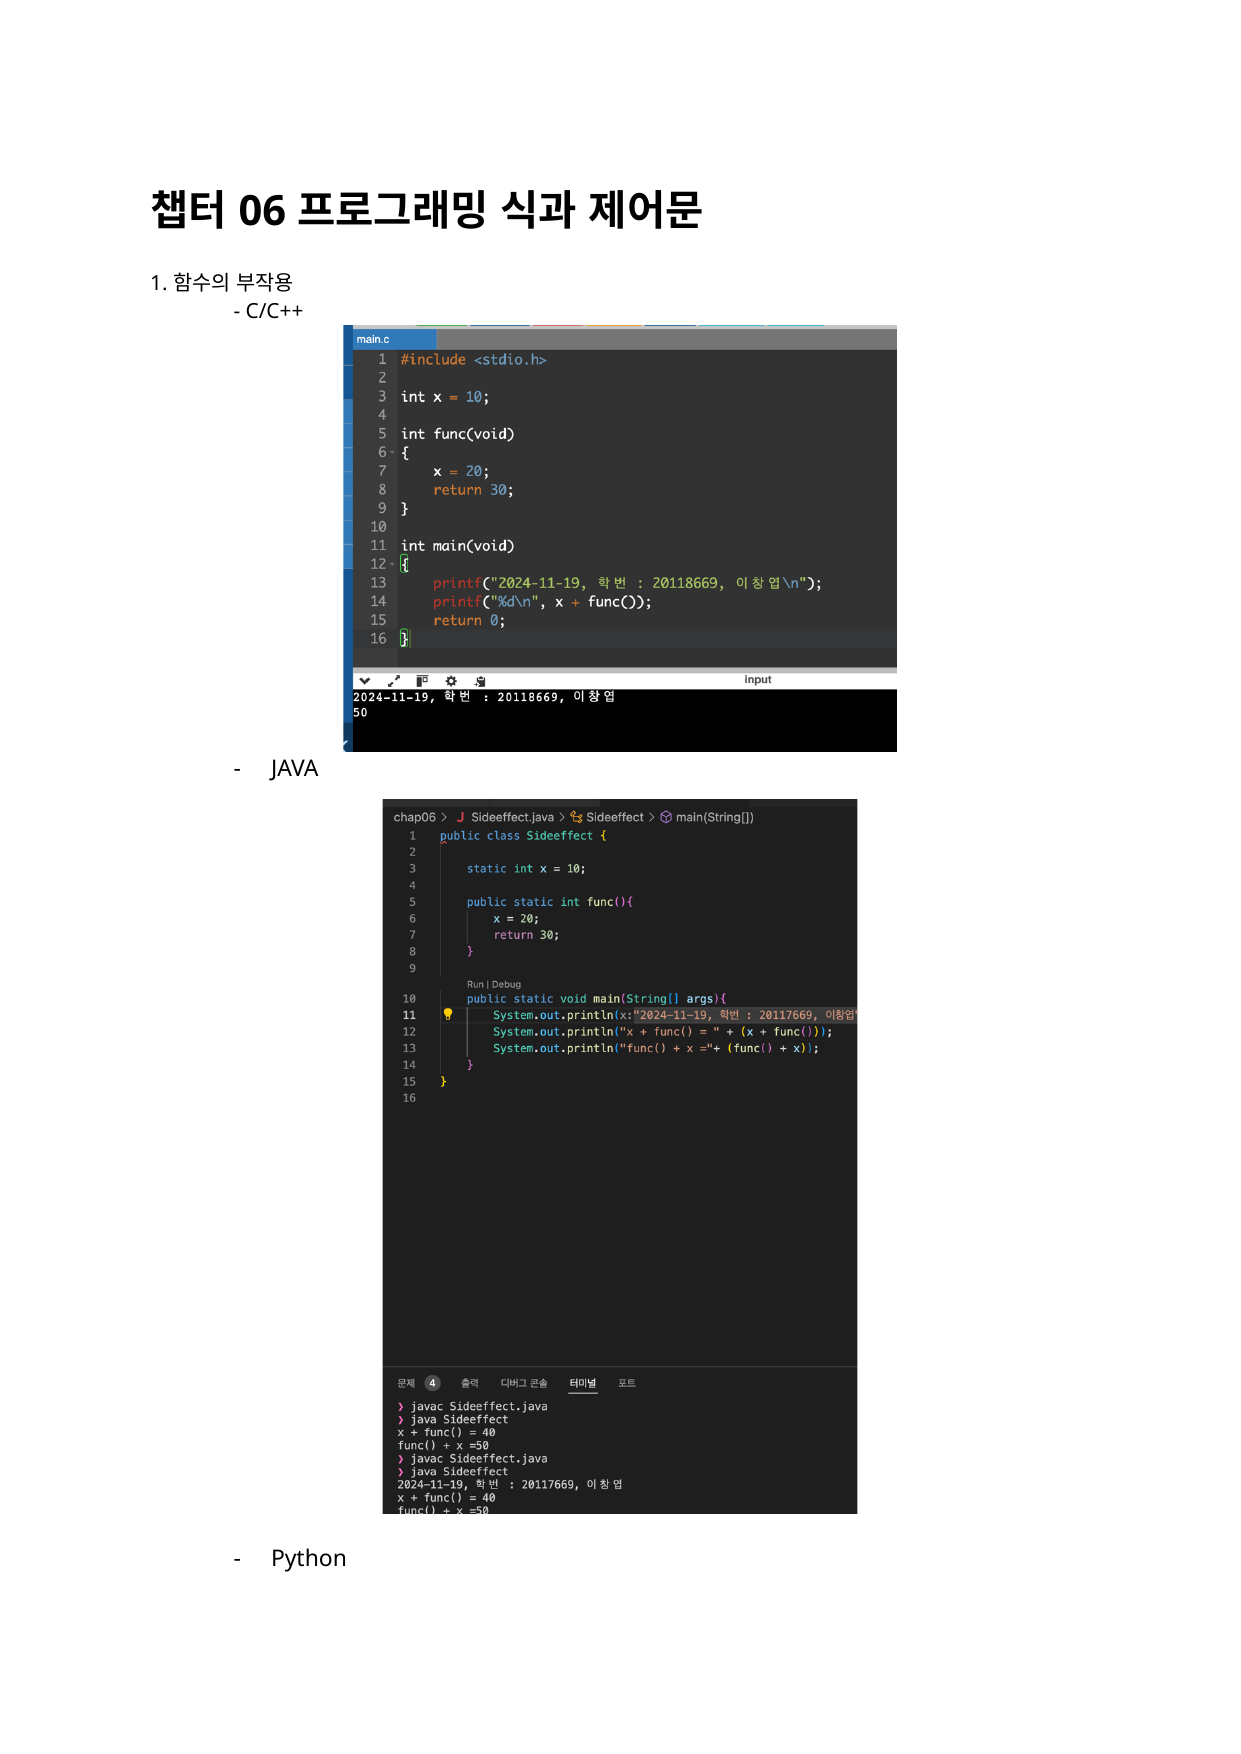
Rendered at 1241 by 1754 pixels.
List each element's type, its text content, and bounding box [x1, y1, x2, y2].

list Python [233, 1542, 1090, 1574]
list JAVA [233, 752, 1090, 783]
text 챕터 06 프로그래밍 식과 제어문 [150, 177, 1090, 238]
picture [382, 799, 858, 1514]
picture [343, 325, 897, 752]
text - C/C++ [150, 296, 1090, 325]
text 1. 함수의 부작용 [150, 266, 1090, 296]
